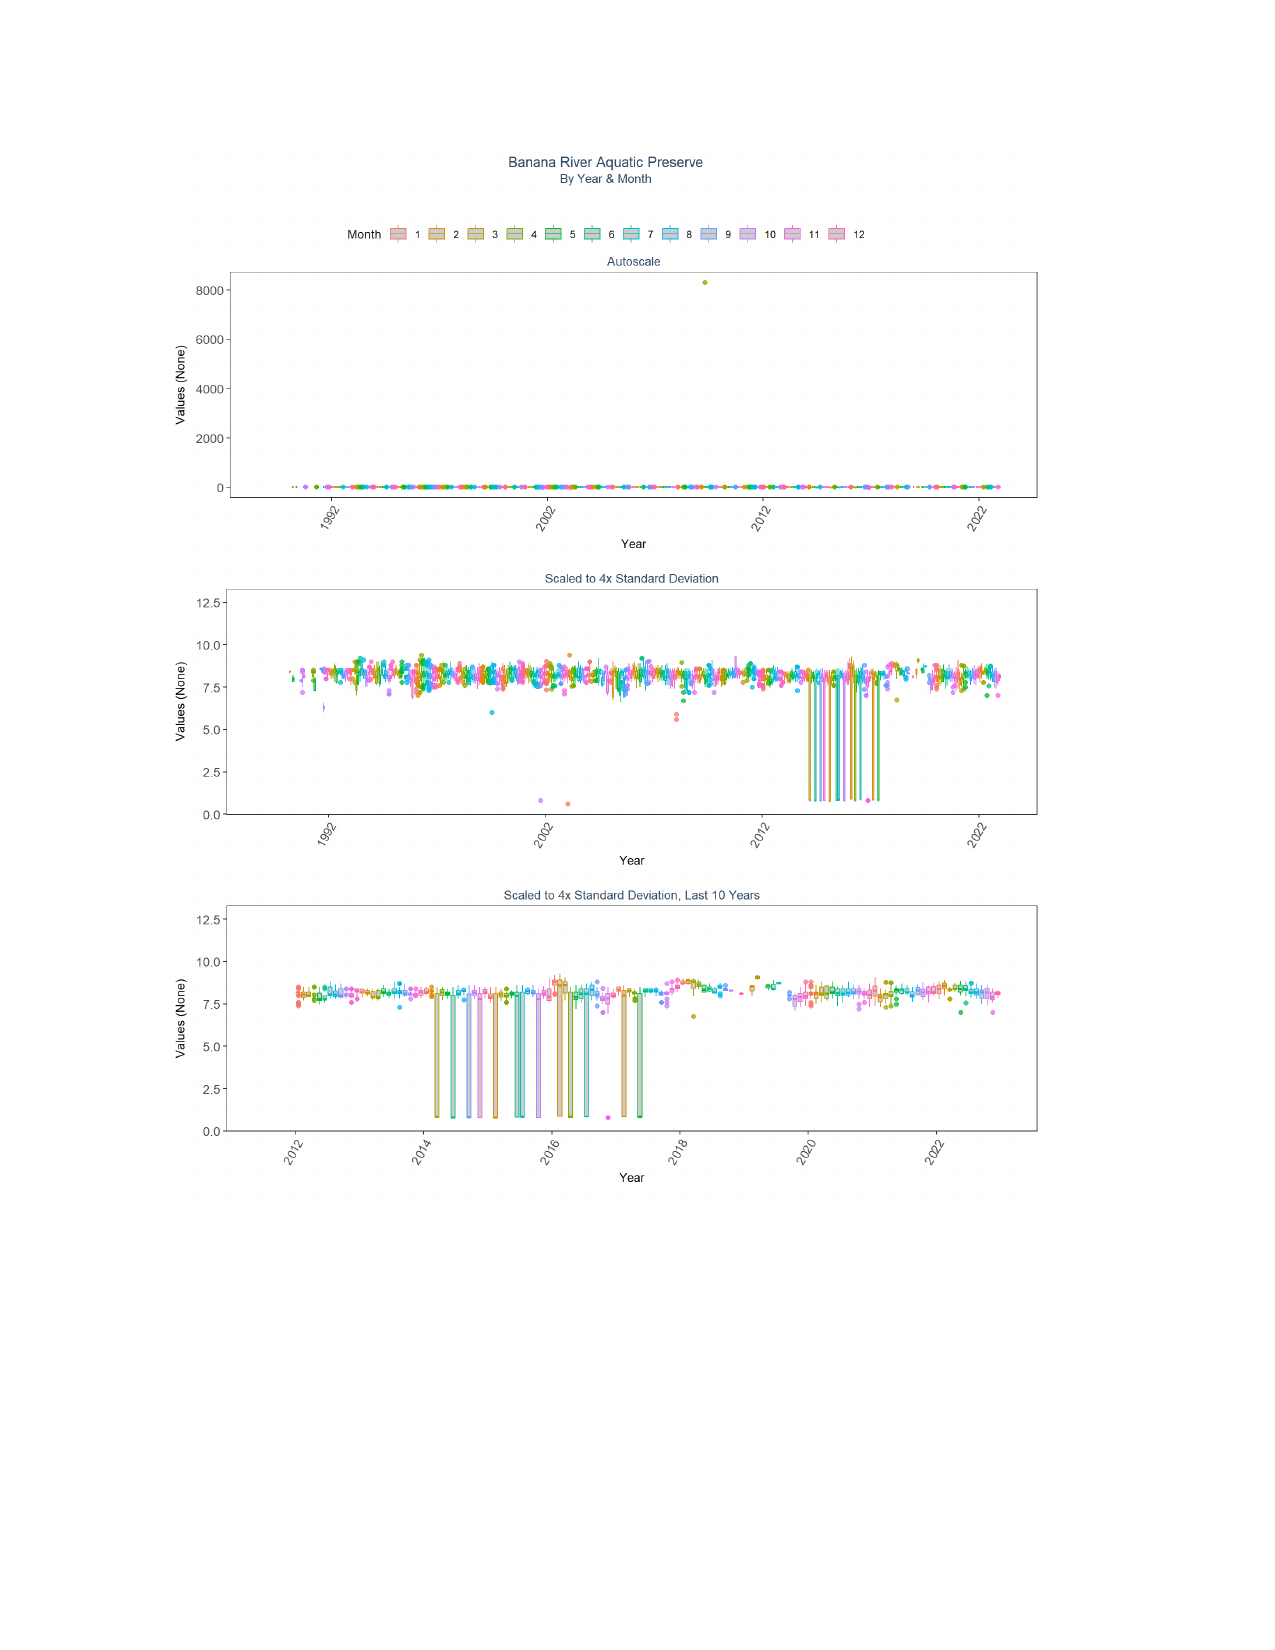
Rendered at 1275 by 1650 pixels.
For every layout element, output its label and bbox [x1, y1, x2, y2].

picture [168, 150, 1044, 1200]
